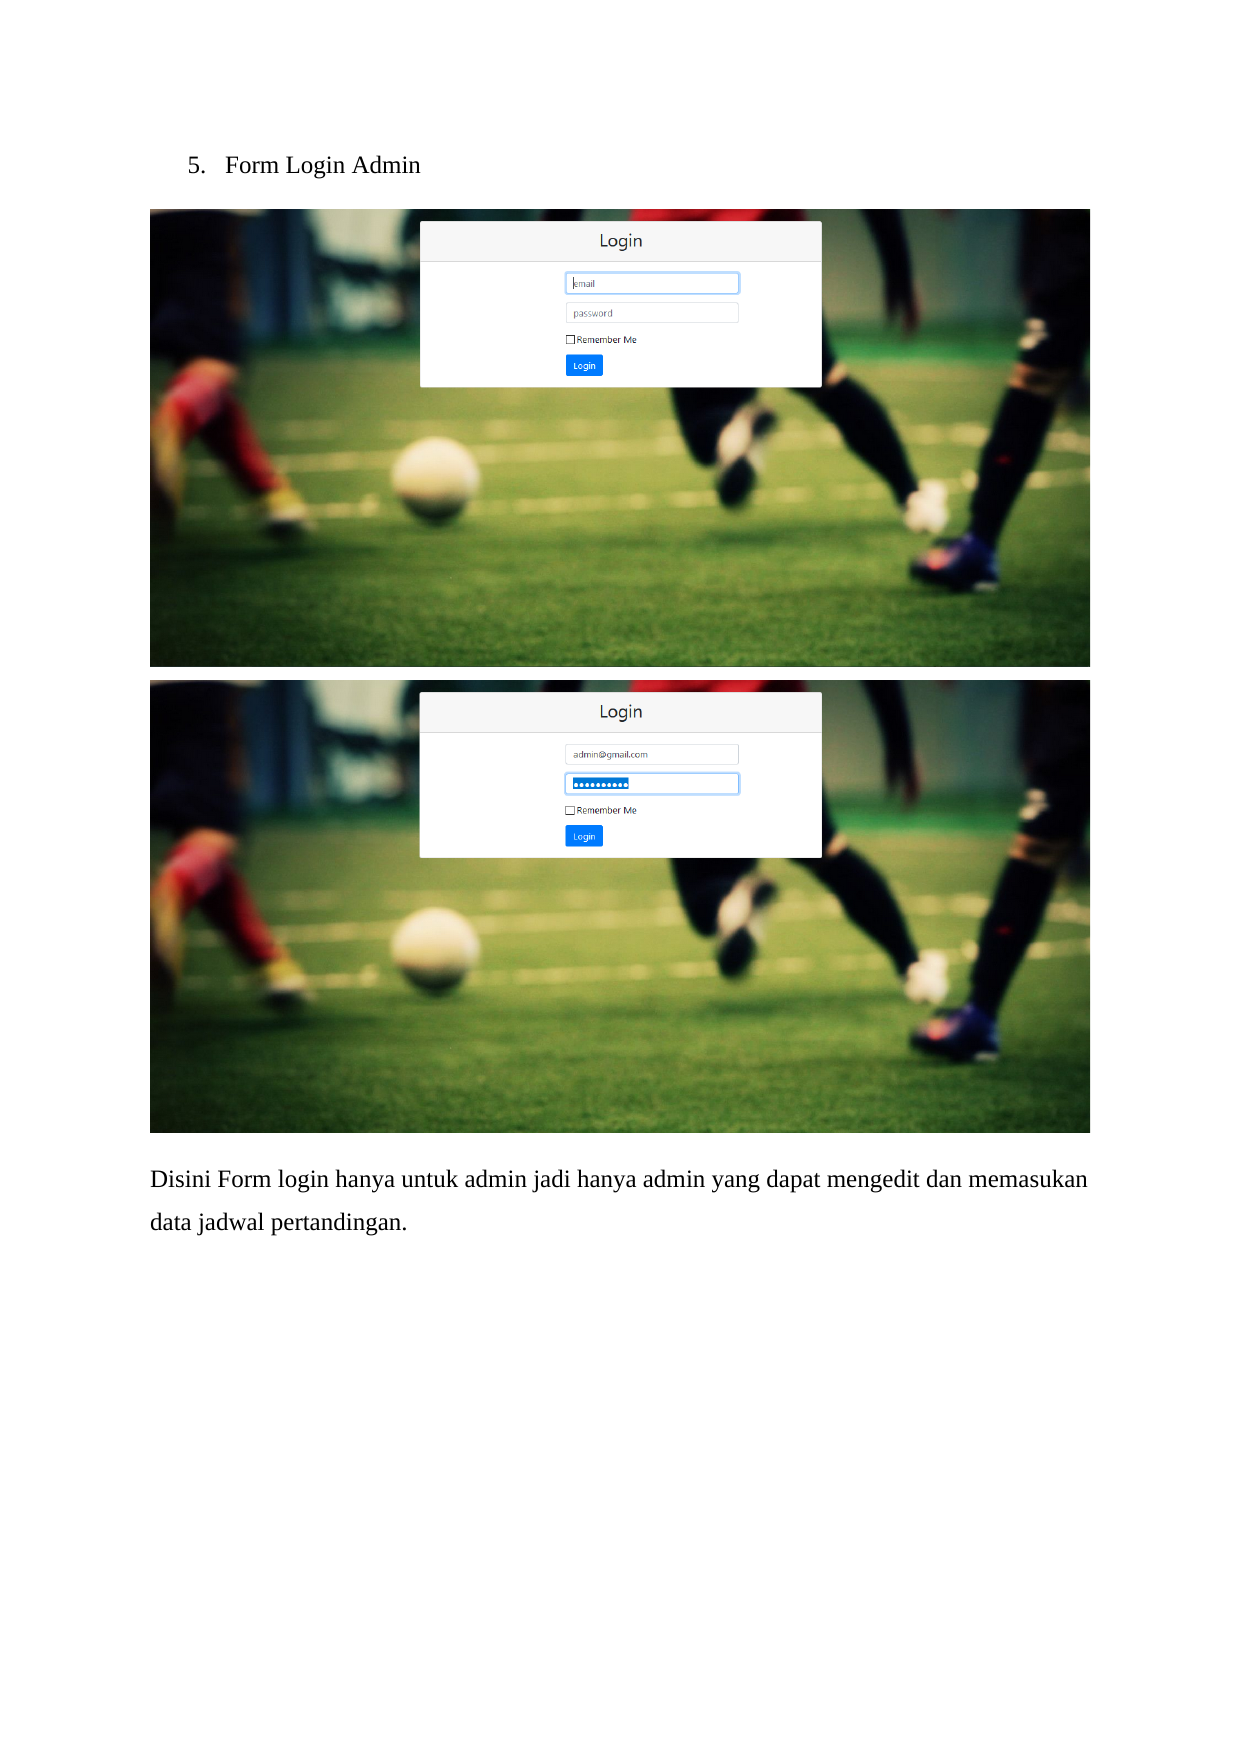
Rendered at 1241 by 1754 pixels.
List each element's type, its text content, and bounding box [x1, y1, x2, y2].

text Disini Form login hanya untuk admin jadi hanya admin yang dapat mengedit dan memasukan data jadwal pertandingan. [150, 1164, 1090, 1236]
list Form Login Admin [187, 150, 1090, 179]
picture [150, 209, 1091, 667]
picture [150, 680, 1091, 1133]
